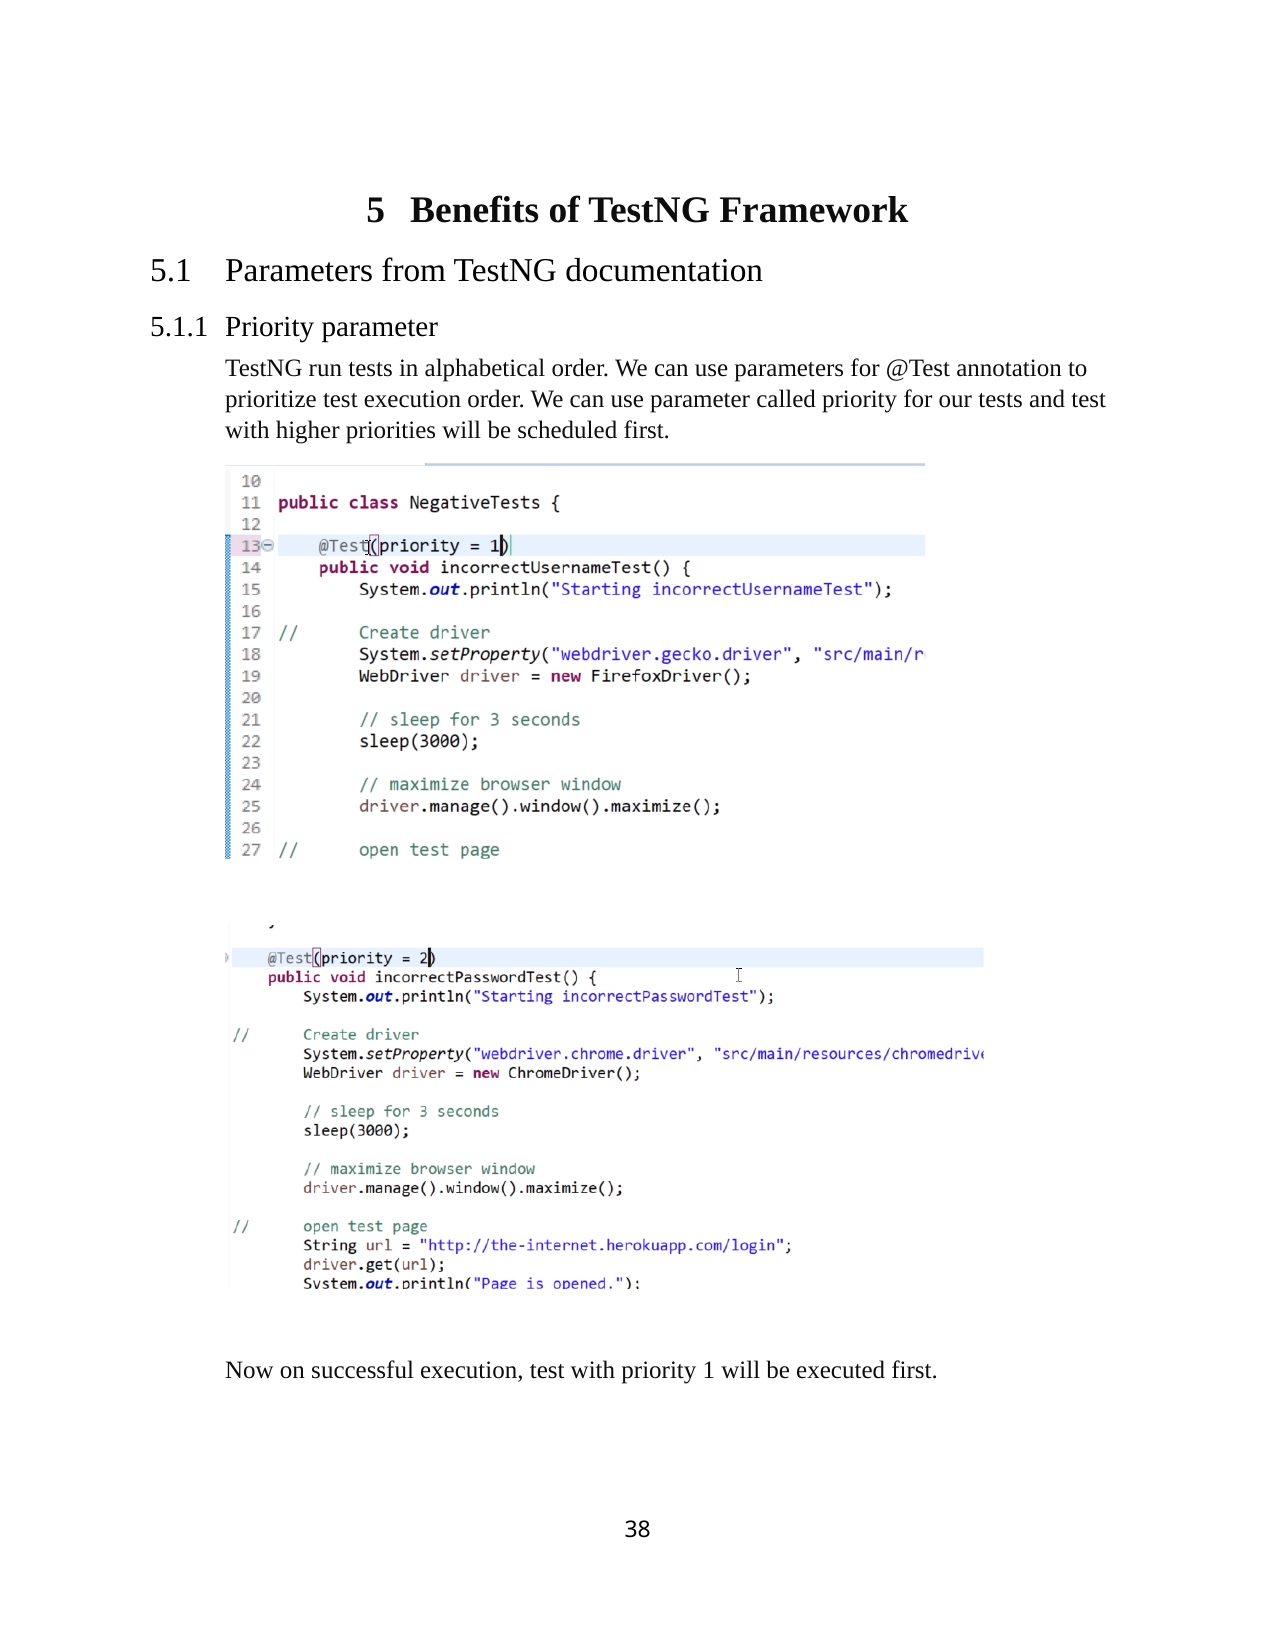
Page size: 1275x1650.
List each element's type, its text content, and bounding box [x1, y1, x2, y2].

picture [225, 925, 984, 1289]
subtitle Parameters from TestNG documentation [150, 251, 1125, 289]
picture [225, 463, 926, 859]
subtitle Priority parameter [150, 309, 1125, 342]
subtitle Benefits of TestNG Framework [150, 187, 1125, 231]
text Now on successful execution, test with priority 1 will be executed first. [225, 1356, 1125, 1384]
text TestNG run tests in alphabetical order. We can use parameters for @Test annotation to prioritize test execution order. We can use parameter called priority for our tests and test with higher priorities will be scheduled first. [225, 353, 1125, 444]
